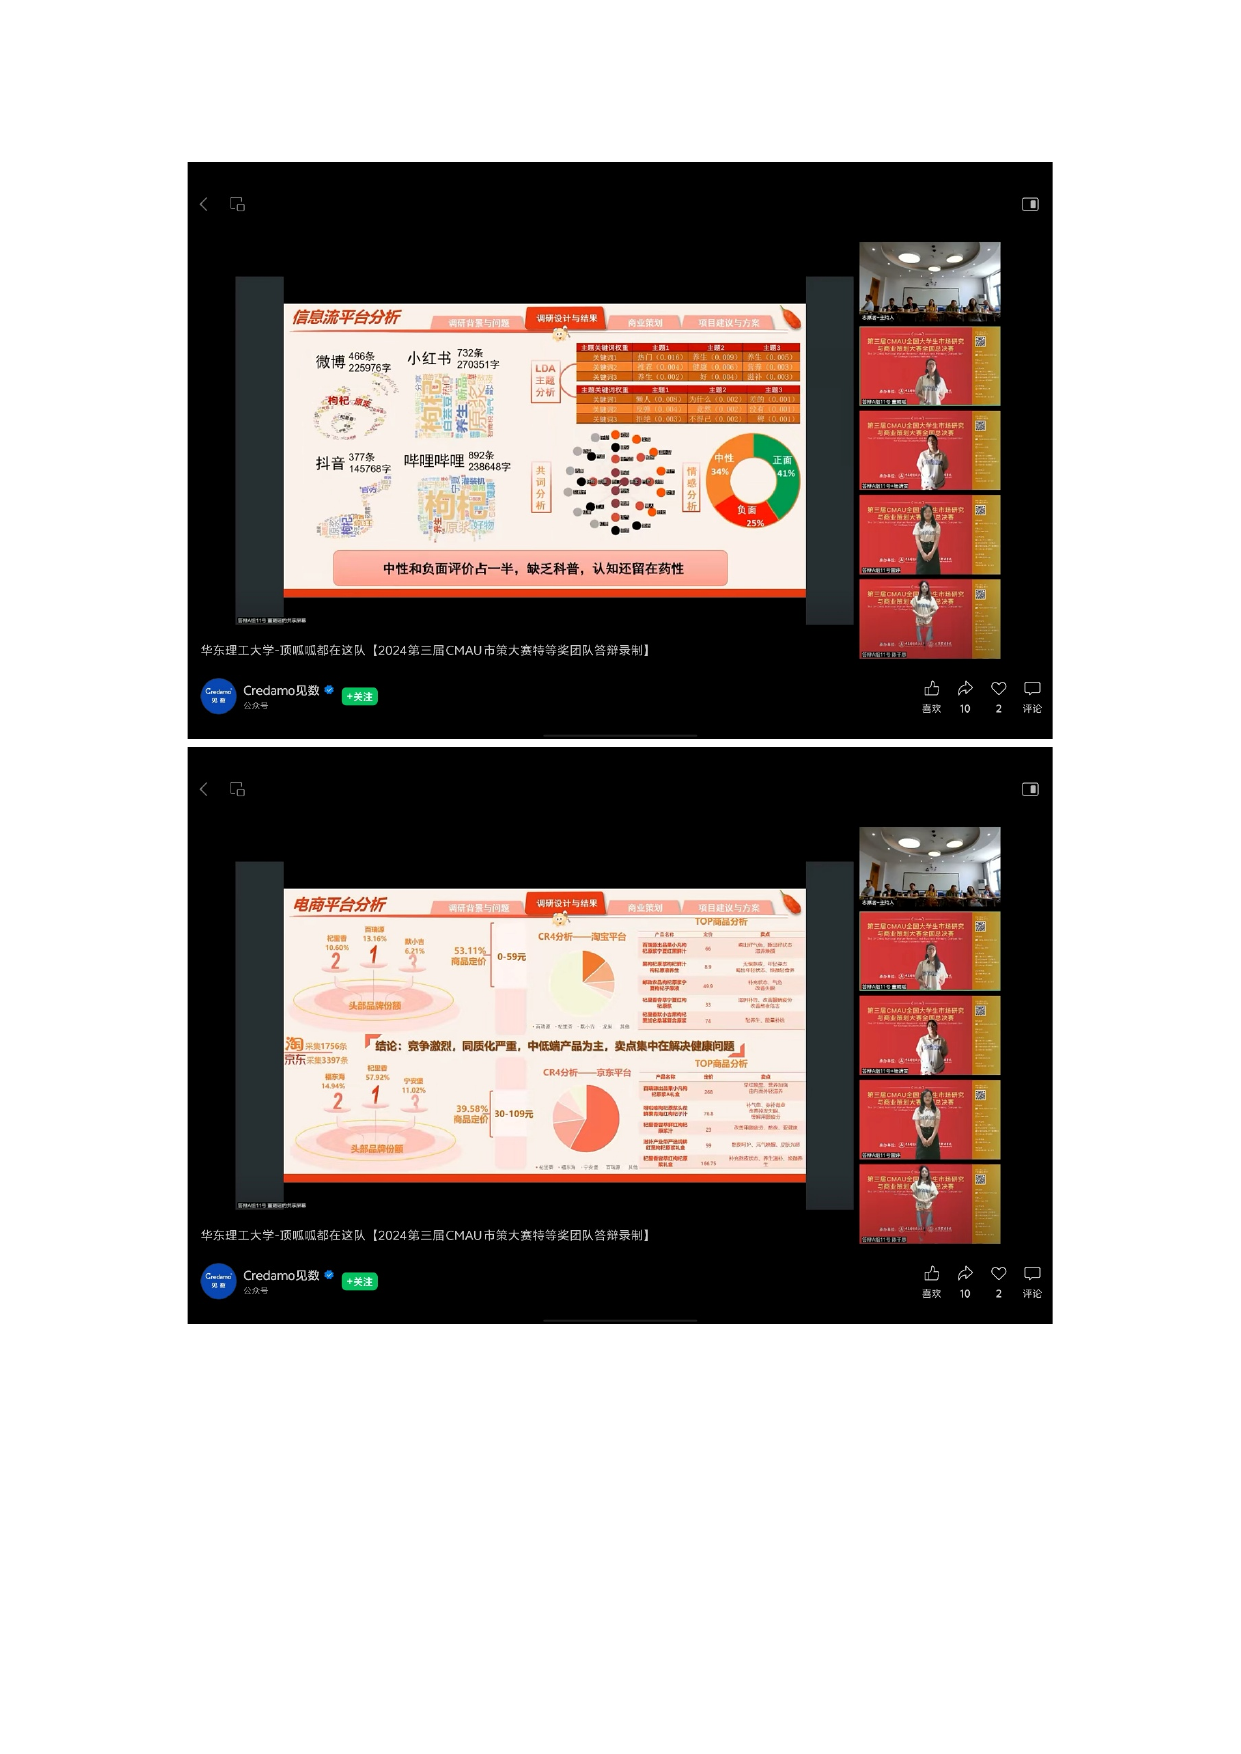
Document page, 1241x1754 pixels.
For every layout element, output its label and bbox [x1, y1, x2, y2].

picture [187, 747, 1053, 1324]
picture [187, 162, 1053, 739]
